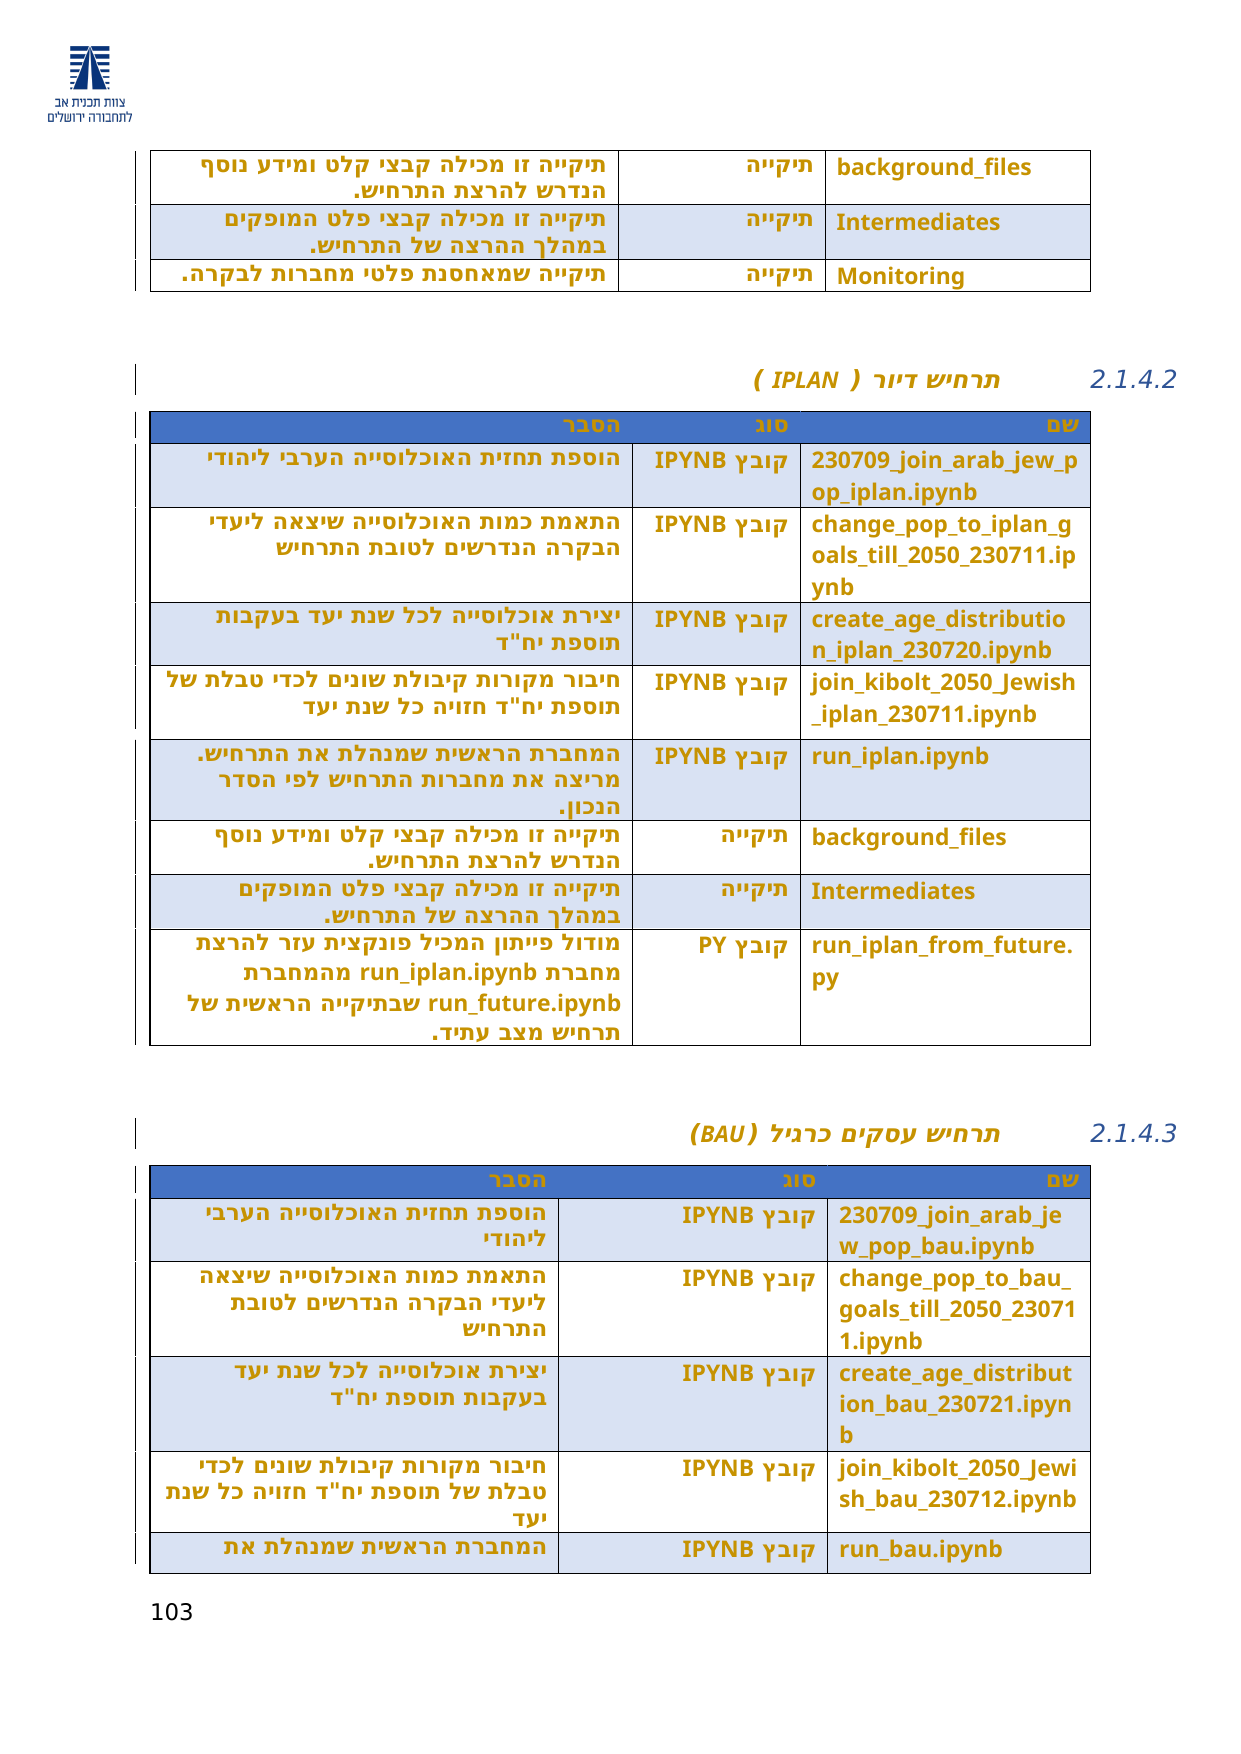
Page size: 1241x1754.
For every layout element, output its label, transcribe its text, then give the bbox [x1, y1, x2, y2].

table_cell מודול פייתון המכיל פונקצית עזר להרצת מחברת run_iplan.ipynb מהמחברת run_future.ipynb שבתיקייה הראשית של תרחיש מצב עתיד. [151, 930, 632, 1045]
table_cell תיקייה זו מכילה קבצי פלט המופקים במהלך ההרצה של התרחיש. [151, 205, 618, 259]
table_cell חיבור מקורות קיבולת שונים לכדי טבלת של תוספת יח"ד חזויה כל שנת יעד [151, 666, 632, 739]
table_cell Monitoring [826, 260, 1090, 291]
table_header שם [828, 1166, 1090, 1198]
table_cell 230709_join_arab_jew_pop_iplan.ipynb [801, 444, 1090, 507]
subtitle תרחיש עסקים כרגיל (BAU) [150, 1118, 1090, 1149]
table_cell הוספת תחזית האוכלוסייה הערבי ליהודי [151, 1199, 558, 1261]
table_cell התאמת כמות האוכלוסייה שיצאה ליעדי הבקרה הנדרשים לטובת התרחיש [151, 1262, 558, 1356]
table_cell קובץ IPYNB [633, 603, 800, 665]
subtitle תרחיש דיור ( IPLAN ) [150, 364, 1090, 395]
table_cell קובץ IPYNB [559, 1533, 827, 1573]
table_header סוג [559, 1166, 827, 1198]
table_cell run_iplan.ipynb [801, 740, 1090, 820]
table_cell חיבור מקורות קיבולת שונים לכדי טבלת של תוספת יח"ד חזויה כל שנת יעד [151, 1452, 558, 1532]
table_cell קובץ IPYNB [559, 1452, 827, 1532]
table_cell יצירת אוכלוסייה לכל שנת יעד בעקבות תוספת יח"ד [151, 603, 632, 665]
table_cell background_files [826, 151, 1090, 204]
table_cell change_pop_to_iplan_goals_till_2050_230711.ipynb [801, 508, 1090, 602]
picture [28, 18, 150, 150]
table_cell Intermediates [826, 205, 1090, 259]
table_cell join_kibolt_2050_Jewish_iplan_230711.ipynb [801, 666, 1090, 739]
table_cell קובץ IPYNB [559, 1262, 827, 1356]
table_cell קובץ IPYNB [633, 740, 800, 820]
table_cell 230709_join_arab_jew_pop_bau.ipynb [828, 1199, 1090, 1261]
table_cell create_age_distribution_iplan_230720.ipynb [801, 603, 1090, 665]
table_header הסבר [151, 412, 632, 443]
table_cell תיקייה זו מכילה קבצי קלט ומידע נוסף הנדרש להרצת התרחיש. [151, 151, 618, 204]
table_cell תיקייה זו מכילה קבצי קלט ומידע נוסף הנדרש להרצת התרחיש. [151, 821, 632, 874]
table_cell קובץ PY [633, 930, 800, 1045]
table_cell תיקייה [619, 151, 825, 204]
table_cell תיקייה [619, 205, 825, 259]
table_cell קובץ IPYNB [633, 508, 800, 602]
table_cell המחברת הראשית שמנהלת את התרחיש. מריצה את מחברות התרחיש לפי הסדר הנכון. [151, 740, 632, 820]
table_cell תיקייה [633, 875, 800, 928]
table_cell change_pop_to_bau_goals_till_2050_230711.ipynb [828, 1262, 1090, 1356]
table_cell התאמת כמות האוכלוסייה שיצאה ליעדי הבקרה הנדרשים לטובת התרחיש [151, 508, 632, 602]
table_cell תיקייה שמאחסנת פלטי מחברות לבקרה. [151, 260, 618, 291]
table_cell join_kibolt_2050_Jewish_bau_230712.ipynb [828, 1452, 1090, 1532]
table_cell create_age_distribution_bau_230721.ipynb [828, 1357, 1090, 1451]
table_cell קובץ IPYNB [559, 1199, 827, 1261]
table_header הסבר [151, 1166, 558, 1198]
table_cell יצירת אוכלוסייה לכל שנת יעד בעקבות תוספת יח"ד [151, 1357, 558, 1451]
table_cell run_iplan_from_future.py [801, 930, 1090, 1045]
table_header שם [801, 412, 1090, 443]
table_cell המחברת הראשית שמנהלת את התרחיש. מריצה את מחברות התרחיש לפי הסדר הנכון. [151, 1533, 558, 1573]
table_cell Intermediates [801, 875, 1090, 928]
table_cell background_files [801, 821, 1090, 874]
table_cell תיקייה [619, 260, 825, 291]
table_cell קובץ IPYNB [633, 666, 800, 739]
table_cell הוספת תחזית האוכלוסייה הערבי ליהודי [151, 444, 632, 507]
table_header סוג [633, 412, 800, 443]
table_cell תיקייה [633, 821, 800, 874]
table_cell תיקייה זו מכילה קבצי פלט המופקים במהלך ההרצה של התרחיש. [151, 875, 632, 928]
table_cell run_bau.ipynb [828, 1533, 1090, 1573]
table_cell קובץ IPYNB [633, 444, 800, 507]
table_cell קובץ IPYNB [559, 1357, 827, 1451]
